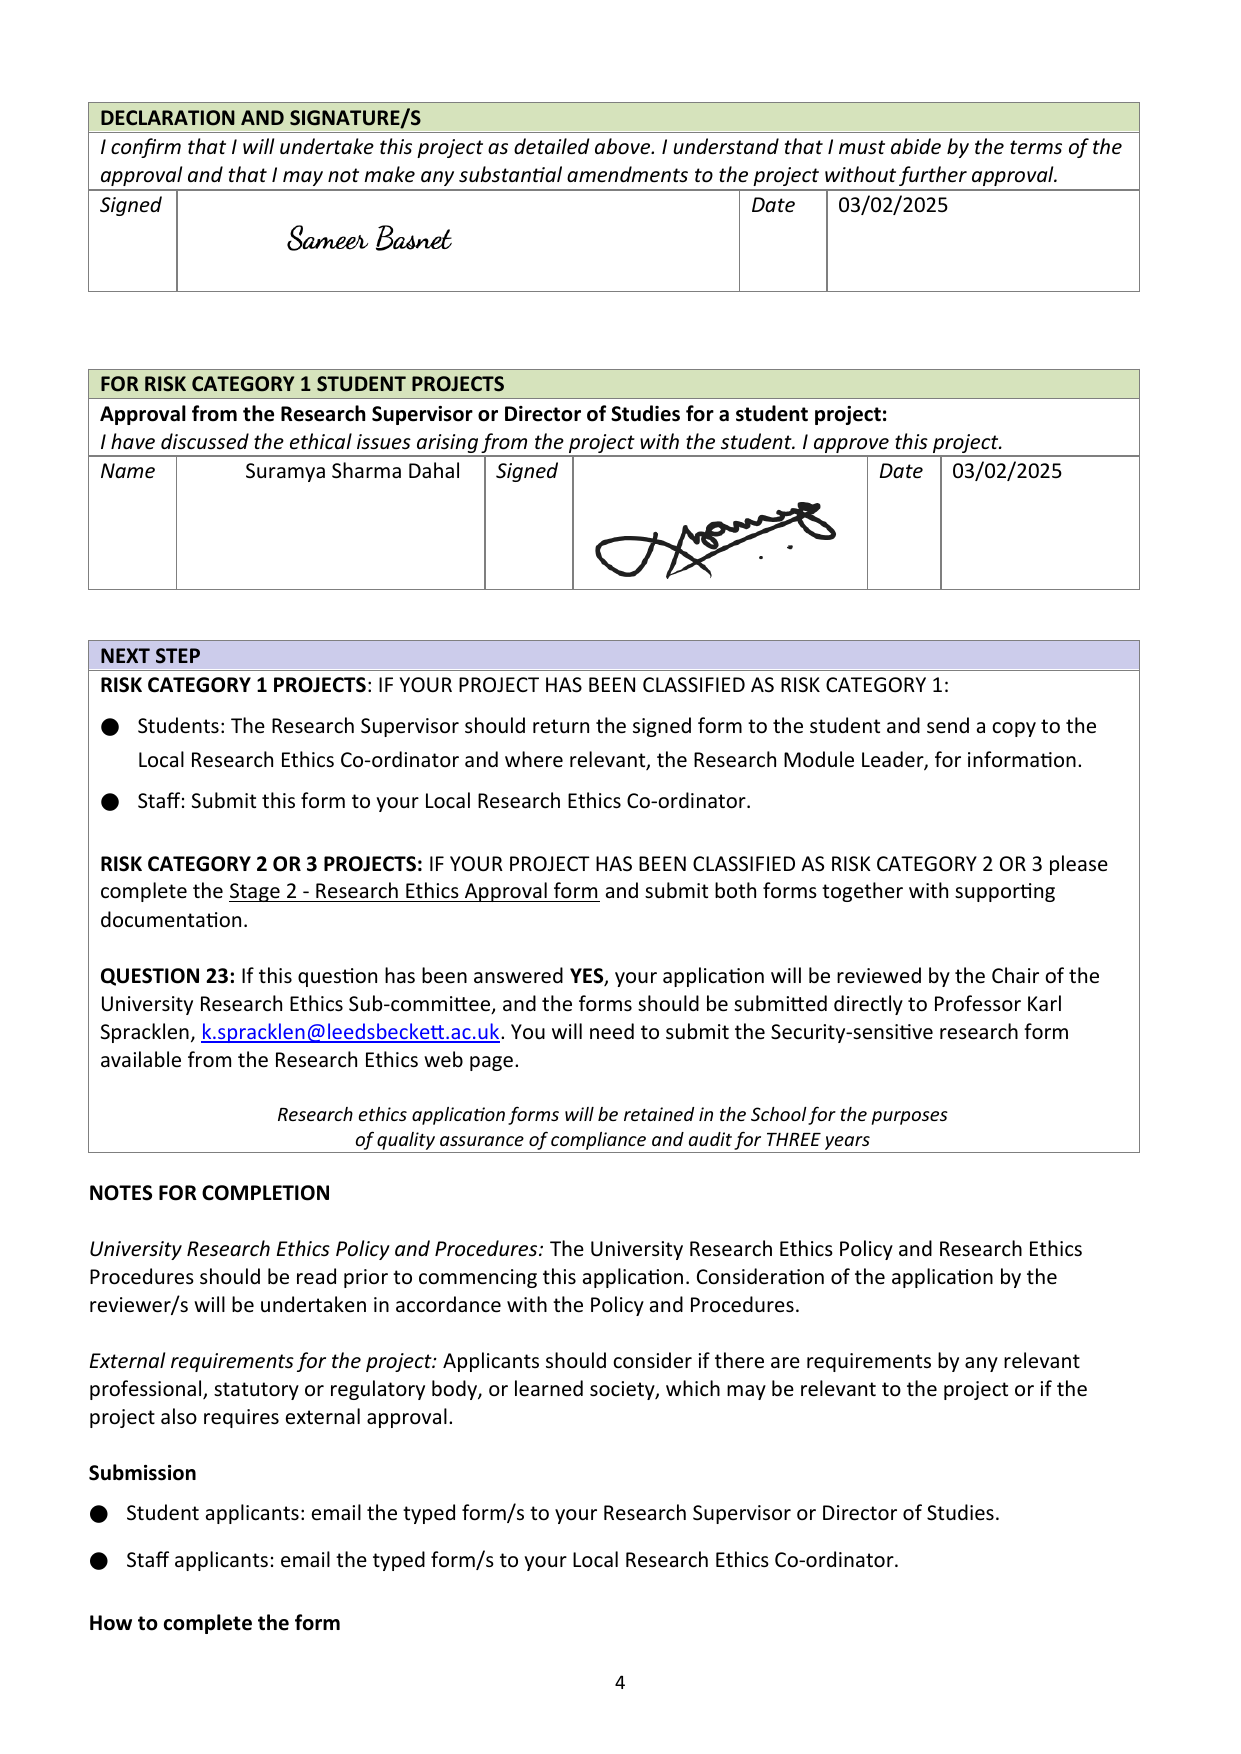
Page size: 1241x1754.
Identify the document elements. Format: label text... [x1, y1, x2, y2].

table_header NEXT STEP [89, 641, 1139, 669]
table_header DECLARATION AND SIGNATURE/S [89, 103, 1139, 131]
table_header FOR RISK CATEGORY 1 STUDENT PROJECTS [89, 370, 1139, 398]
text Submission [89, 1459, 1152, 1487]
table_cell 03/02/2025 [942, 457, 1139, 588]
table_cell Suramya Sharma Dahal [177, 457, 484, 588]
text University Research Ethics Policy and Procedures: The University Research Ethics Policy and Research Ethics Procedures should be read prior to commencing this application. Consideration of the application by the reviewer/s will be undertaken in accordance with the Policy and Procedures. [89, 1234, 1152, 1319]
table_cell RISK CATEGORY 1 PROJECTS: IF YOUR PROJECT HAS BEEN CLASSIFIED AS RISK CATEGORY 1: Students: The Research Supervisor should return the signed form to the student and send a copy to the Local Research Ethics Co-ordinator and where relevant, the Research Module Leader, for information. Staff: Submit this form to your Local Research Ethics Co-ordinator. RISK CATEGORY 2 OR 3 PROJECTS: IF YOUR PROJECT HAS BEEN CLASSIFIED AS RISK CATEGORY 2 OR 3 please complete the Stage 2 - Research Ethics Approval form and submit both forms together with supporting documentation. QUESTION 23: If this question has been answered YES, your application will be reviewed by the Chair of the University Research Ethics Sub-committee, and the forms should be submitted directly to Professor Karl Spracklen, k.spracklen@leedsbeckett.ac.uk. You will need to submit the Security-sensitive research form available from the Research Ethics web page. Research ethics application forms will be retained in the School for the purposes of quality assurance of compliance and audit for THREE years [89, 671, 1139, 1152]
table_cell Date [740, 191, 826, 291]
table_cell [574, 457, 867, 588]
picture [584, 484, 855, 589]
table_cell Signed [486, 457, 572, 588]
list Student applicants: email the typed form/s to your Research Supervisor or Director of Studies. [89, 1487, 1152, 1534]
table_cell [178, 191, 739, 291]
list Staff applicants: email the typed form/s to your Local Research Ethics Co-ordinator. [89, 1534, 1152, 1581]
text External requirements for the project: Applicants should consider if there are requirements by any relevant professional, statutory or regulatory body, or learned society, which may be relevant to the project or if the project also requires external approval. [89, 1347, 1152, 1431]
text NOTES FOR COMPLETION [89, 1178, 1152, 1207]
table_cell 03/02/2025 [828, 191, 1139, 291]
table_cell Signed [89, 191, 176, 291]
table_cell Approval from the Research Supervisor or Director of Studies for a student project: I have discussed the ethical issues arising from the project with the student. I approve this project. [89, 399, 1139, 455]
table_cell I confirm that I will undertake this project as detailed above. I understand that I must abide by the terms of the approval and that I may not make any substantial amendments to the project without further approval. [89, 133, 1139, 189]
table_cell Name [89, 457, 176, 588]
text How to complete the form [89, 1609, 1152, 1637]
table_cell Date [868, 457, 940, 588]
picture [211, 190, 527, 286]
